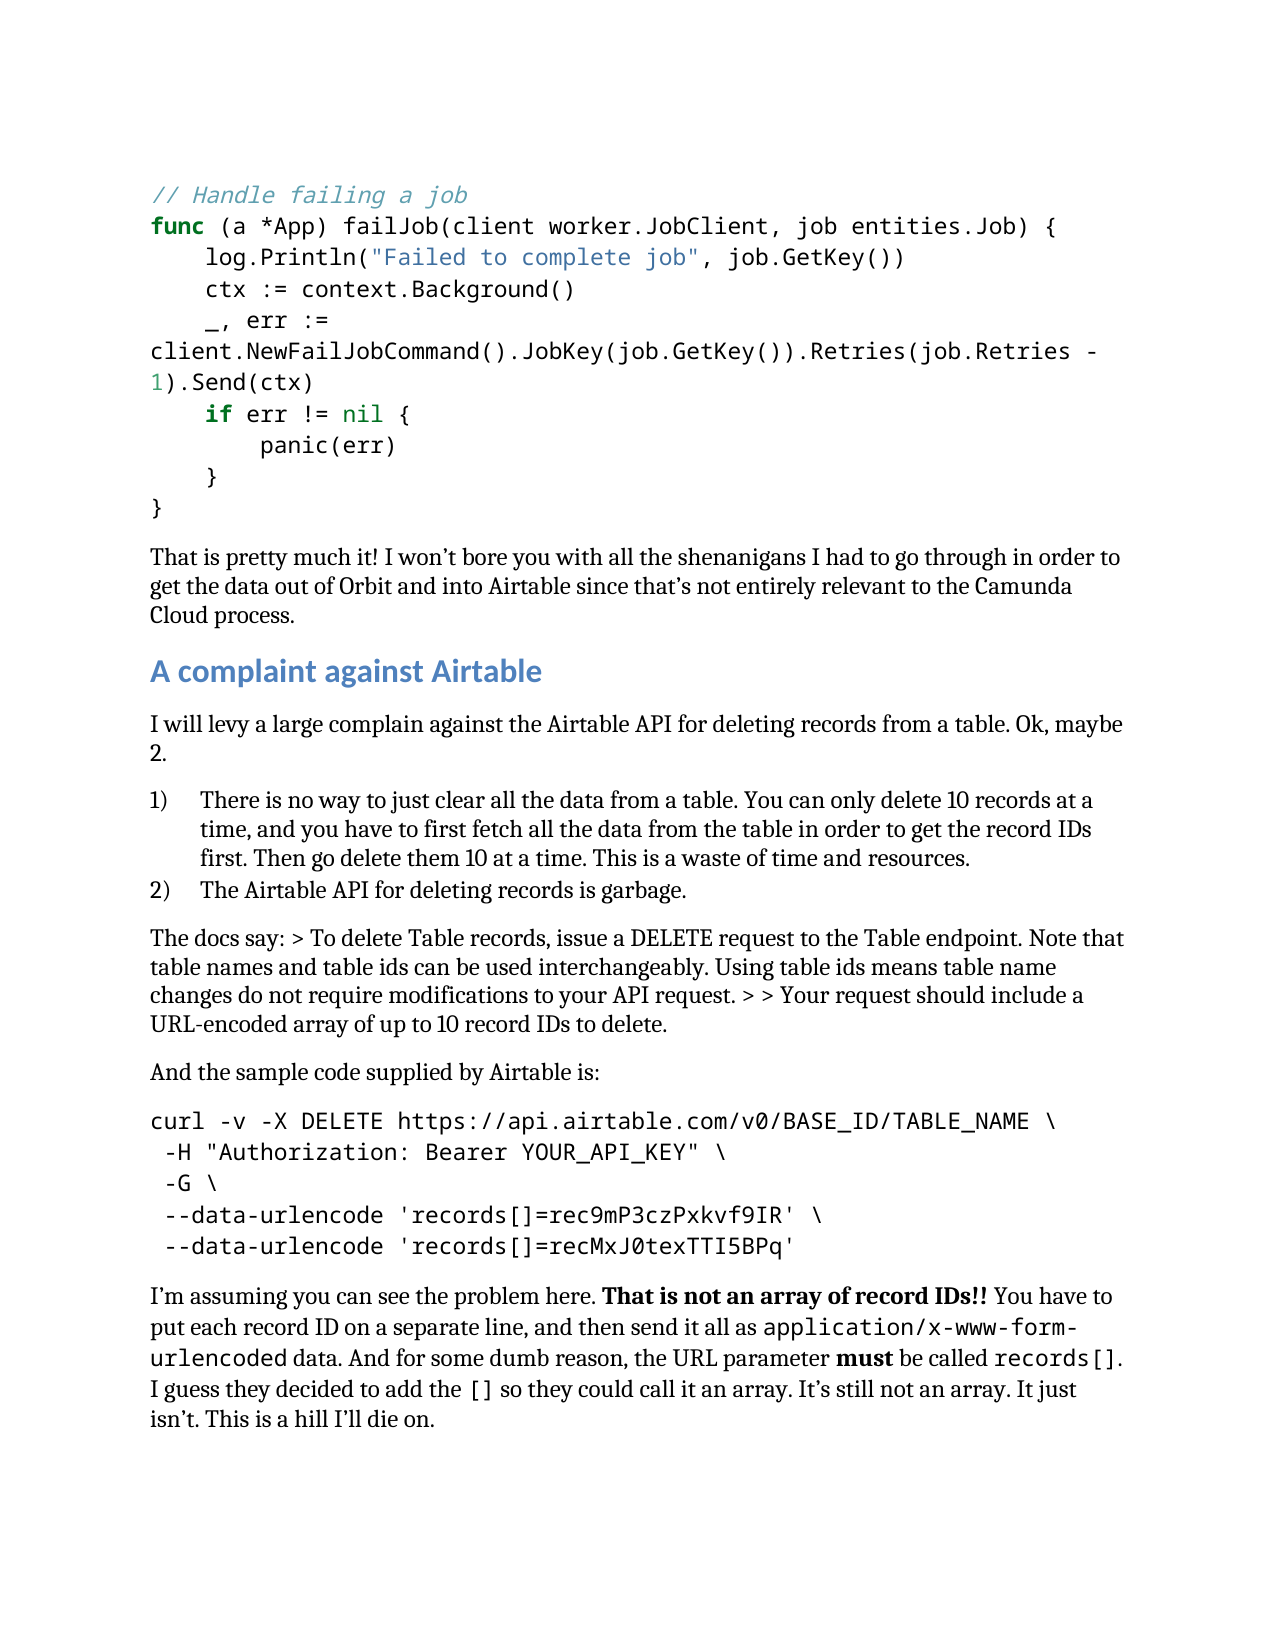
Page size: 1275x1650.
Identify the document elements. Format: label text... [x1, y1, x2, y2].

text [150, 150, 1125, 522]
subtitle A complaint against Airtable [150, 650, 1125, 691]
text I will levy a large complain against the Airtable API for deleting records from a table. Ok, maybe 2. [150, 710, 1125, 767]
list There is no way to just clear all the data from a table. You can only delete 10 records at a time, and you have to first fetch all the data from the table in order to get the record IDs first. Then go delete them 10 at a time. This is a waste of time and resources. [150, 786, 1125, 872]
text The docs say: > To delete Table records, issue a DELETE request to the Table endpoint. Note that table names and table ids can be used interchangeably. Using table ids means table name changes do not require modifications to your API request. > > Your request should include a URL-encoded array of up to 10 record IDs to delete. [150, 924, 1125, 1039]
list The Airtable API for deleting records is garbage. [150, 876, 1125, 905]
text curl -v -X DELETE https://api.airtable.com/v0/BASE_ID/TABLE_NAME \ -H "Authorization: Bearer YOUR_API_KEY" \ -G \ --data-urlencode 'records[]=rec9mP3czPxkvf9IR' \ --data-urlencode 'records[]=recMxJ0texTTI5BPq' [150, 1105, 1125, 1261]
text I’m assuming you can see the problem here. That is not an array of record IDs!! You have to put each record ID on a separate line, and then send it all as application/x-www-form-urlencoded data. And for some dumb reason, the URL parameter must be called records[]. I guess they decided to add the [] so they could call it an array. It’s still not an array. It just isn’t. This is a hill I’ll die on. [150, 1282, 1125, 1433]
text And the sample code supplied by Airtable is: [150, 1057, 1125, 1086]
text That is pretty much it! I won’t bore you with all the shenanigans I had to go through in order to get the data out of Orbit and into Airtable since that’s not entirely relevant to the Camunda Cloud process. [150, 543, 1125, 629]
